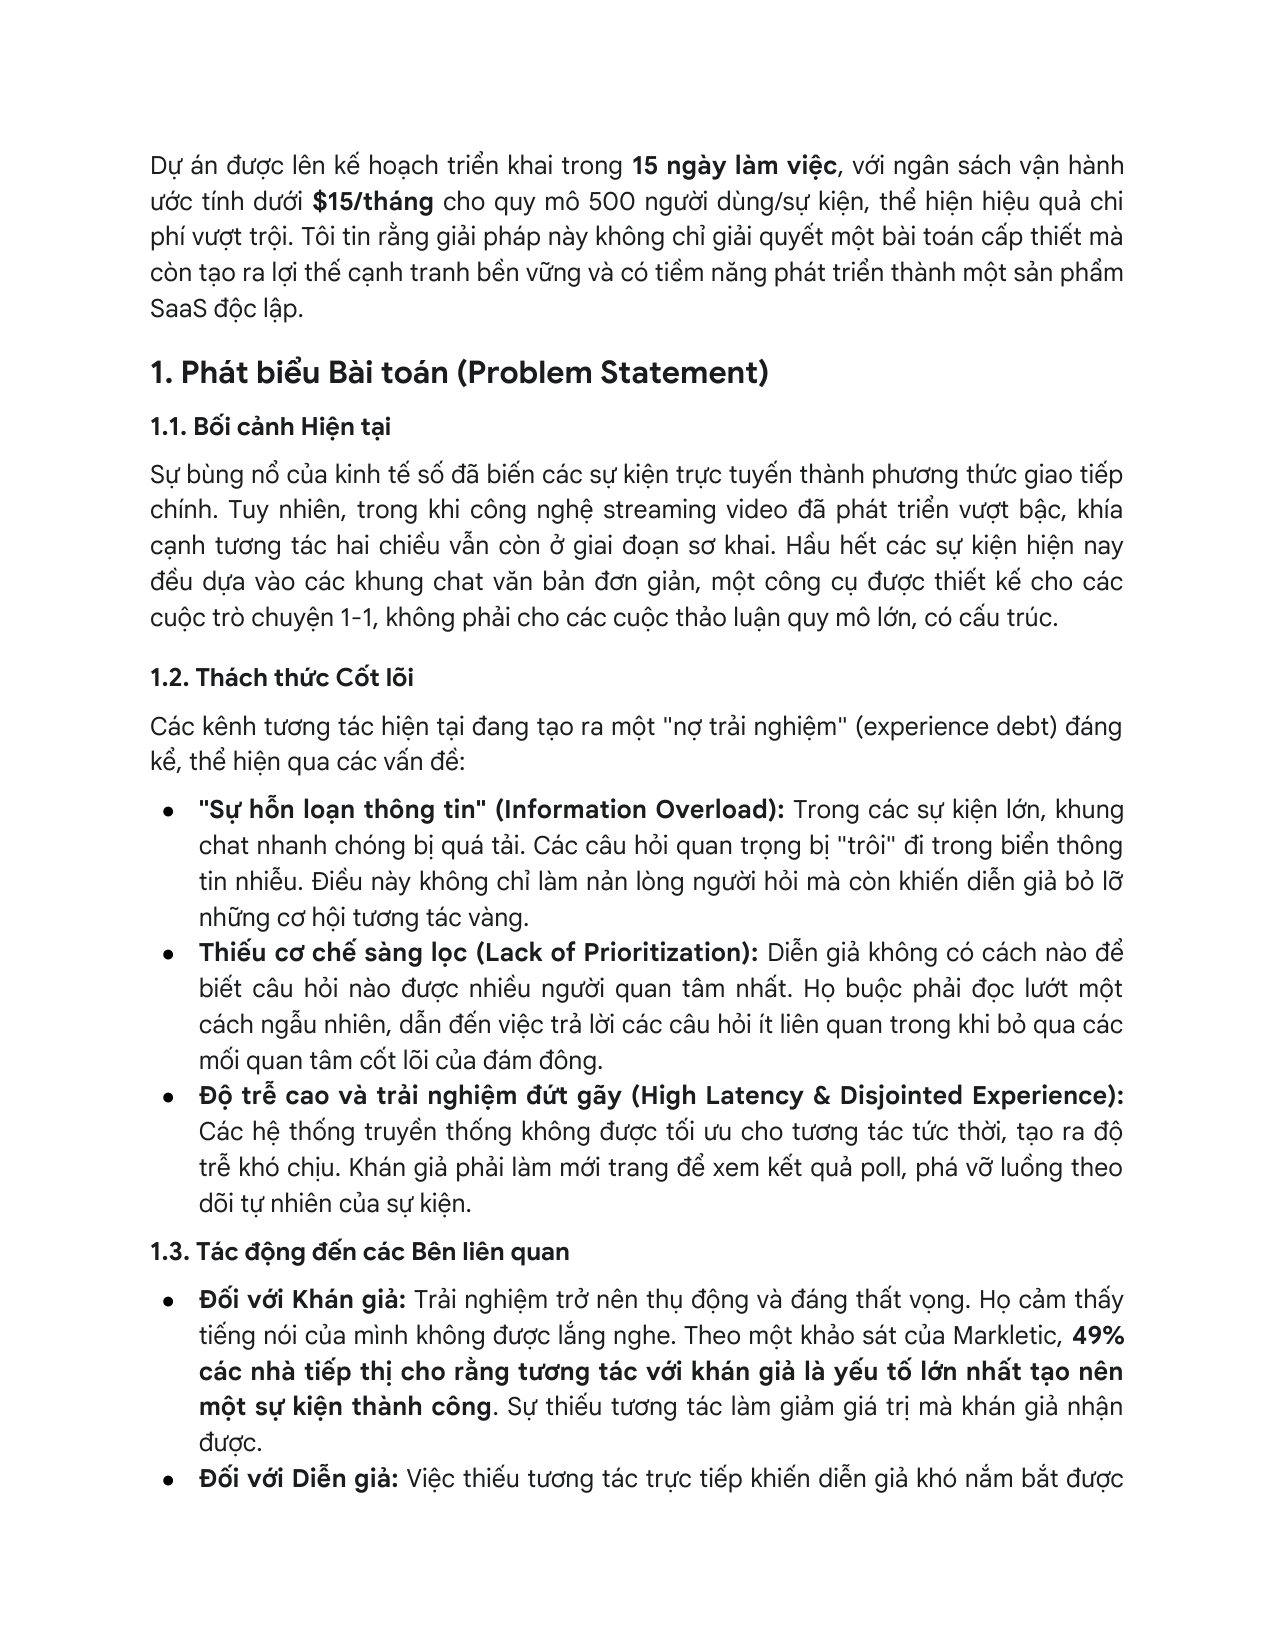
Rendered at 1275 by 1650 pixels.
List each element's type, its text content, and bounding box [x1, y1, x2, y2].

list Độ trễ cao và trải nghiệm đứt gãy (High Latency & Disjointed Experience): Các hệ thống truyền thống không được tối ưu cho tương tác tức thời, tạo ra độ trễ khó chịu. Khán giả phải làm mới trang để xem kết quả poll, phá vỡ luồng theo dõi tự nhiên của sự kiện. [161, 1081, 1125, 1219]
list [161, 1463, 1125, 1494]
subtitle 1.1. Bối cảnh Hiện tại [150, 411, 1125, 442]
subtitle 1.3. Tác động đến các Bên liên quan [150, 1236, 1125, 1267]
text Sự bùng nổ của kinh tế số đã biến các sự kiện trực tuyến thành phương thức giao tiếp chính. Tuy nhiên, trong khi công nghệ streaming video đã phát triển vượt bậc, khía cạnh tương tác hai chiều vẫn còn ở giai đoạn sơ khai. Hầu hết các sự kiện hiện nay đều dựa vào các khung chat văn bản đơn giản, một công cụ được thiết kế cho các cuộc trò chuyện 1-1, không phải cho các cuộc thảo luận quy mô lớn, có cấu trúc. [150, 459, 1125, 633]
list Thiếu cơ chế sàng lọc (Lack of Prioritization): Diễn giả không có cách nào để biết câu hỏi nào được nhiều người quan tâm nhất. Họ buộc phải đọc lướt một cách ngẫu nhiên, dẫn đến việc trả lời các câu hỏi ít liên quan trong khi bỏ qua các mối quan tâm cốt lõi của đám đông. [161, 938, 1125, 1076]
text Các kênh tương tác hiện tại đang tạo ra một "nợ trải nghiệm" (experience debt) đáng kể, thể hiện qua các vấn đề: [150, 711, 1125, 778]
list "Sự hỗn loạn thông tin" (Information Overload): Trong các sự kiện lớn, khung chat nhanh chóng bị quá tải. Các câu hỏi quan trọng bị "trôi" đi trong biển thông tin nhiễu. Điều này không chỉ làm nản lòng người hỏi mà còn khiến diễn giả bỏ lỡ những cơ hội tương tác vàng. [161, 795, 1125, 933]
subtitle 1. Phát biểu Bài toán (Problem Statement) [150, 354, 1125, 393]
text Dự án được lên kế hoạch triển khai trong 15 ngày làm việc, với ngân sách vận hành ước tính dưới $15/tháng cho quy mô 500 người dùng/sự kiện, thể hiện hiệu quả chi phí vượt trội. Tôi tin rằng giải pháp này không chỉ giải quyết một bài toán cấp thiết mà còn tạo ra lợi thế cạnh tranh bền vững và có tiềm năng phát triển thành một sản phẩm SaaS độc lập. [150, 150, 1125, 324]
subtitle 1.2. Thách thức Cốt lõi [150, 663, 1125, 694]
list Đối với Khán giả: Trải nghiệm trở nên thụ động và đáng thất vọng. Họ cảm thấy tiếng nói của mình không được lắng nghe. Theo một khảo sát của Markletic, 49% các nhà tiếp thị cho rằng tương tác với khán giả là yếu tố lớn nhất tạo nên một sự kiện thành công. Sự thiếu tương tác làm giảm giá trị mà khán giả nhận được. [161, 1284, 1125, 1458]
